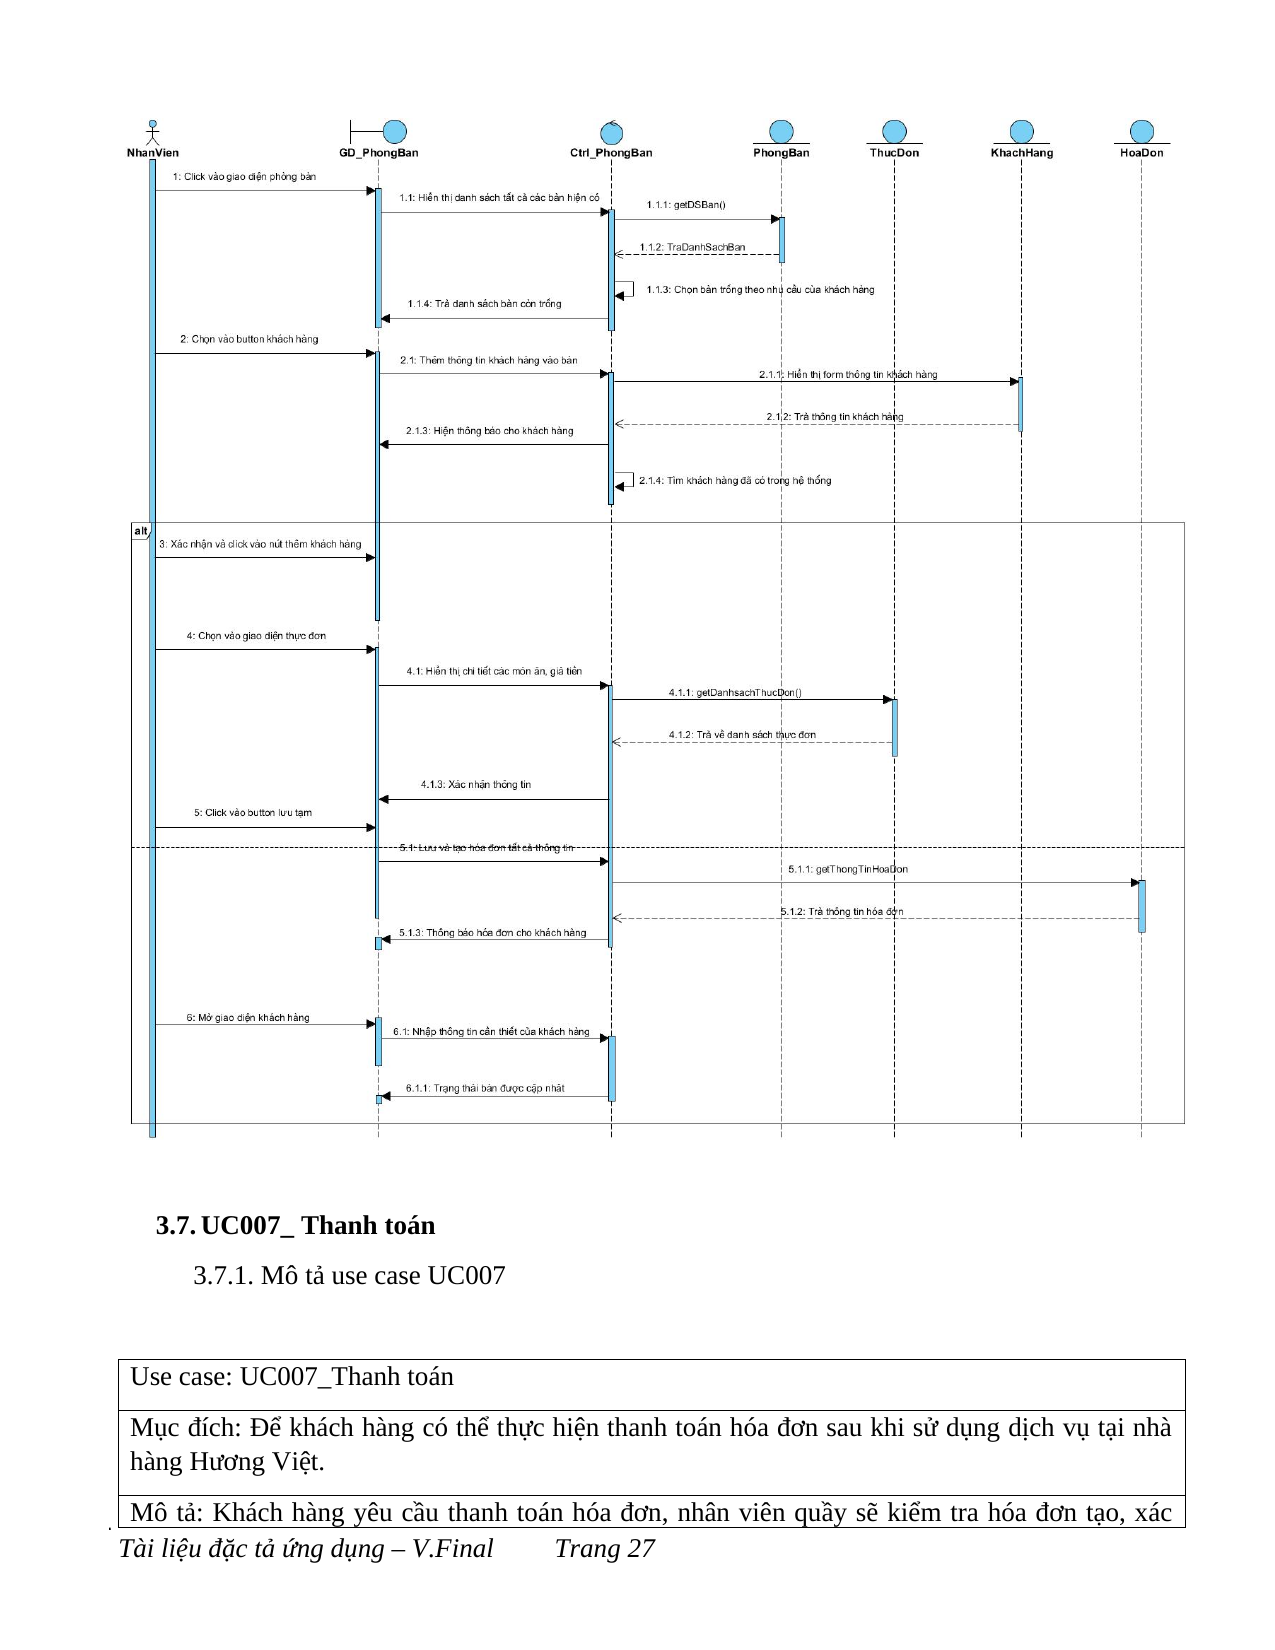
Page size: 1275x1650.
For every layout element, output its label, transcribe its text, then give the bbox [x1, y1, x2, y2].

picture [118, 118, 1187, 1140]
text 3.7.1. Mô tả use case UC007 [118, 1259, 1186, 1290]
list UC007_ Thanh toán [156, 1209, 1186, 1240]
table_cell Mục đích: Để khách hàng có thể thực hiện thanh toán hóa đơn sau khi sử dụng dịch vụ tại nhà hàng Hương Việt. [119, 1411, 1185, 1495]
table_header Use case: UC007_Thanh toán [119, 1360, 1185, 1410]
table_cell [119, 1496, 1185, 1527]
